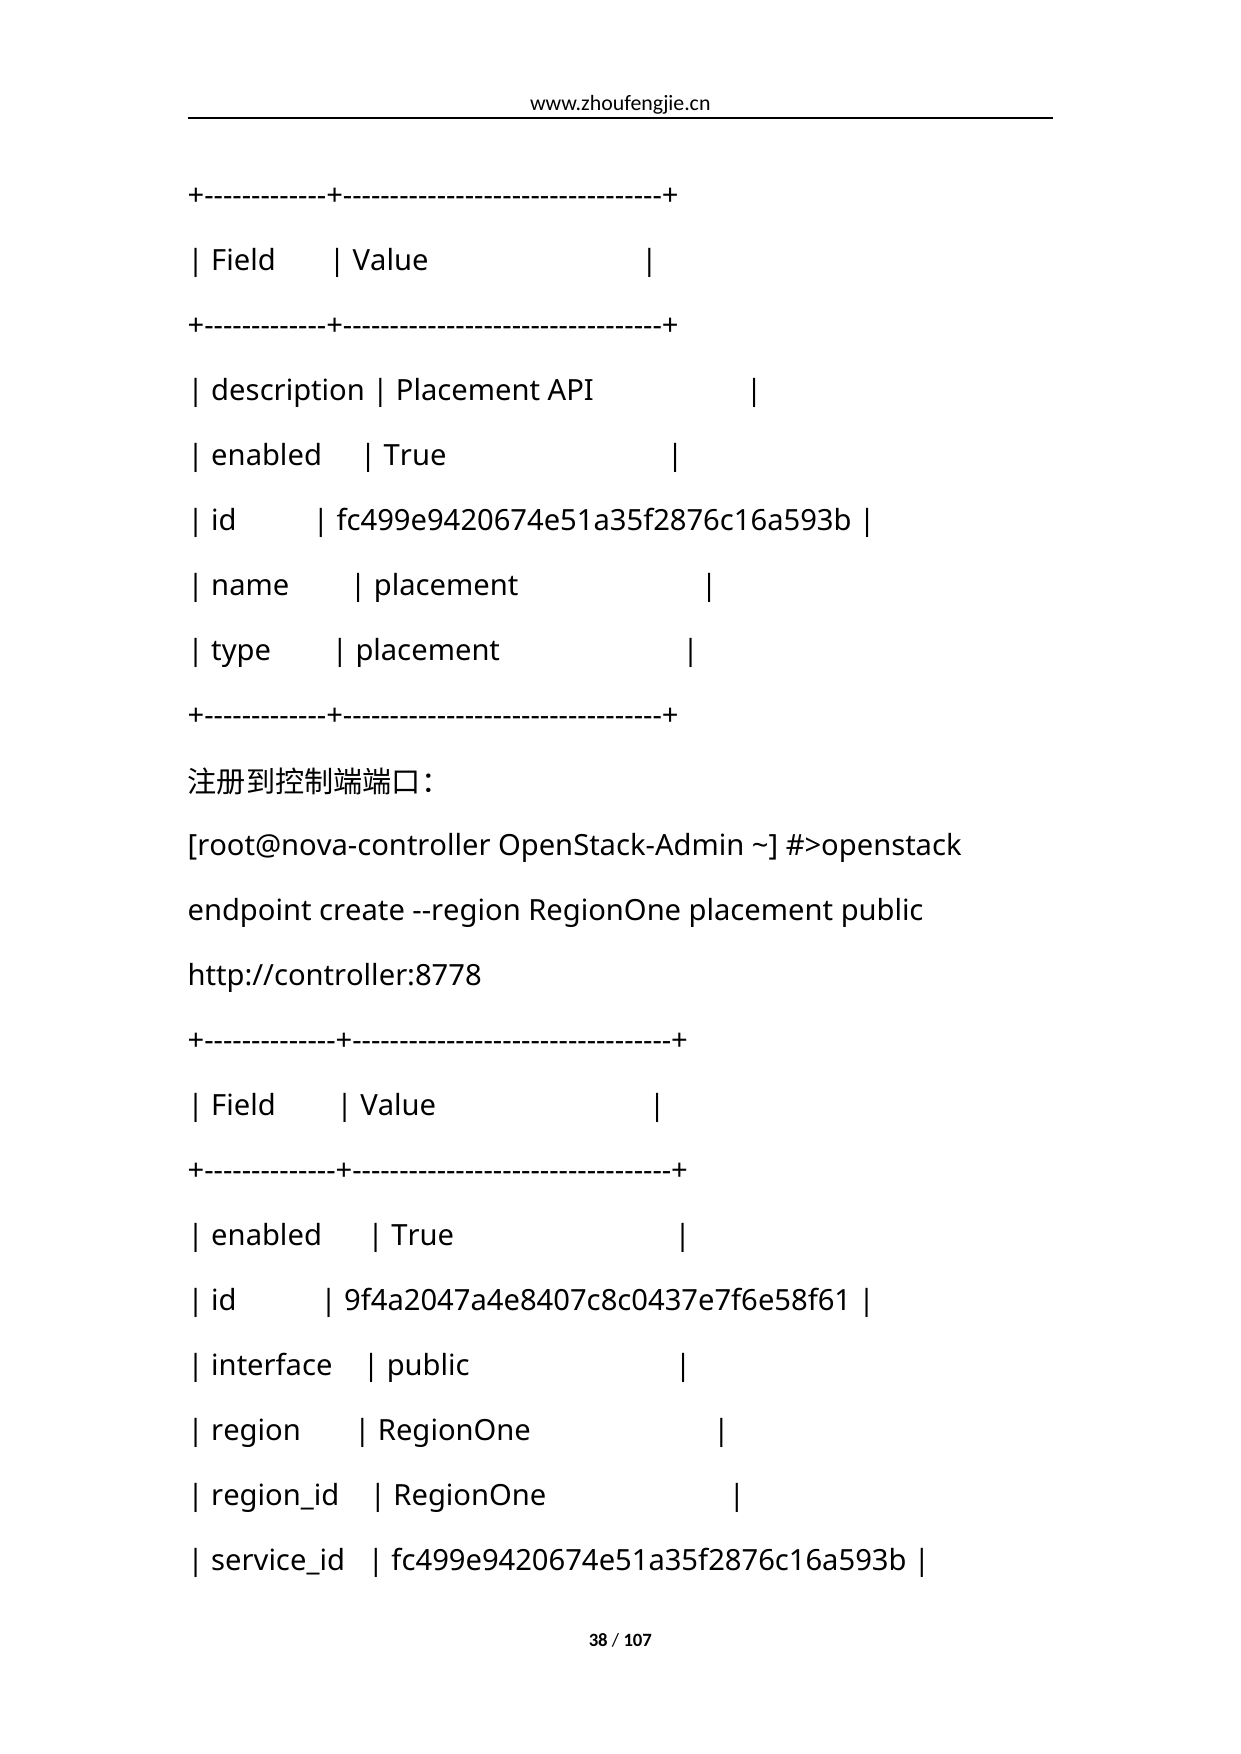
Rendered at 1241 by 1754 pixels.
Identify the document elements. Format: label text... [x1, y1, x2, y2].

text | id | fc499e9420674e51a35f2876c16a593b | [187, 487, 1053, 552]
text | Field | Value | [187, 227, 1053, 292]
text +-------------+----------------------------------+ [187, 292, 1053, 357]
text +-------------+----------------------------------+ [187, 162, 1053, 227]
text | service_id | fc499e9420674e51a35f2876c16a593b | [187, 1527, 1053, 1592]
text | id | 9f4a2047a4e8407c8c0437e7f6e58f61 | [187, 1267, 1053, 1332]
text | region | RegionOne | [187, 1397, 1053, 1462]
text [root@nova-controller OpenStack-Admin ~] #>openstack endpoint create --region RegionOne placement public http://controller:8778 [187, 812, 1053, 1007]
text | type | placement | [187, 617, 1053, 682]
text +--------------+----------------------------------+ [187, 1007, 1053, 1072]
text | enabled | True | [187, 422, 1053, 487]
text | interface | public | [187, 1332, 1053, 1397]
text | description | Placement API | [187, 357, 1053, 422]
text | region_id | RegionOne | [187, 1462, 1053, 1527]
text | name | placement | [187, 552, 1053, 617]
text 注册到控制端端口： [187, 747, 1053, 812]
text | Field | Value | [187, 1072, 1053, 1137]
text +--------------+----------------------------------+ [187, 1137, 1053, 1202]
text +-------------+----------------------------------+ [187, 682, 1053, 747]
text | enabled | True | [187, 1202, 1053, 1267]
